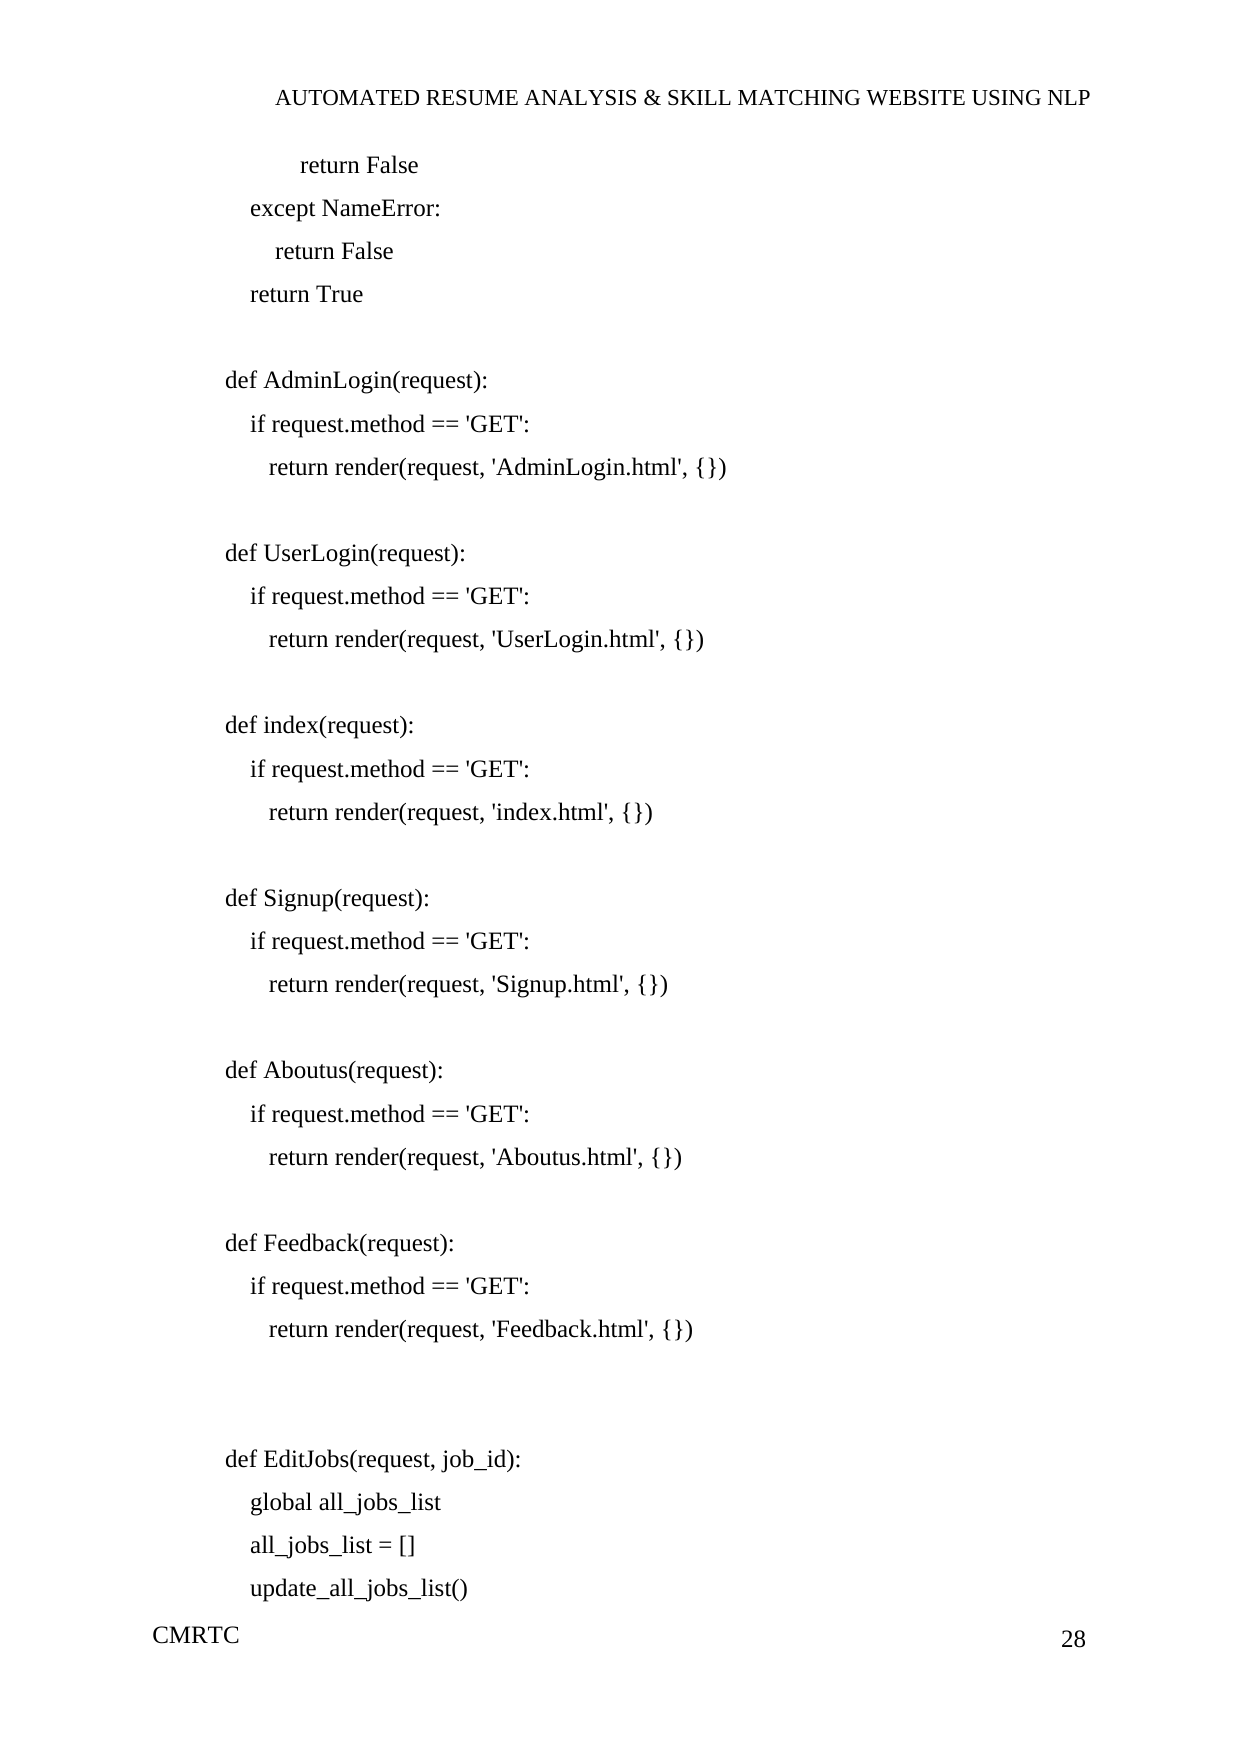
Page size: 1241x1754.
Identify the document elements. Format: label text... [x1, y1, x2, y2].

text return render(request, 'Signup.html', {}) [225, 969, 1061, 998]
text all_jobs_list = [] [225, 1530, 1061, 1559]
text def Feedback(request): [225, 1228, 1061, 1257]
text return render(request, 'Feedback.html', {}) [225, 1314, 1061, 1343]
text update_all_jobs_list() [225, 1573, 1061, 1602]
text if request.method == 'GET': [225, 754, 1061, 782]
text if request.method == 'GET': [225, 409, 1061, 437]
text if request.method == 'GET': [225, 926, 1061, 955]
text if request.method == 'GET': [225, 1099, 1061, 1127]
text return render(request, 'AdminLogin.html', {}) [225, 452, 1061, 481]
text except NameError: [225, 193, 1061, 222]
text def Aboutus(request): [225, 1056, 1061, 1084]
text def index(request): [225, 711, 1061, 739]
text def AdminLogin(request): [225, 366, 1061, 394]
text if request.method == 'GET': [225, 1271, 1061, 1300]
text def UserLogin(request): [225, 538, 1061, 567]
text return False [225, 150, 1061, 179]
text if request.method == 'GET': [225, 581, 1061, 610]
text return False [225, 236, 1061, 265]
text def Signup(request): [225, 883, 1061, 912]
text return render(request, 'Aboutus.html', {}) [225, 1142, 1061, 1171]
text global all_jobs_list [225, 1487, 1061, 1516]
text return render(request, 'UserLogin.html', {}) [225, 624, 1061, 653]
text return True [225, 279, 1061, 308]
text return render(request, 'index.html', {}) [225, 797, 1061, 826]
text def EditJobs(request, job_id): [225, 1444, 1061, 1472]
